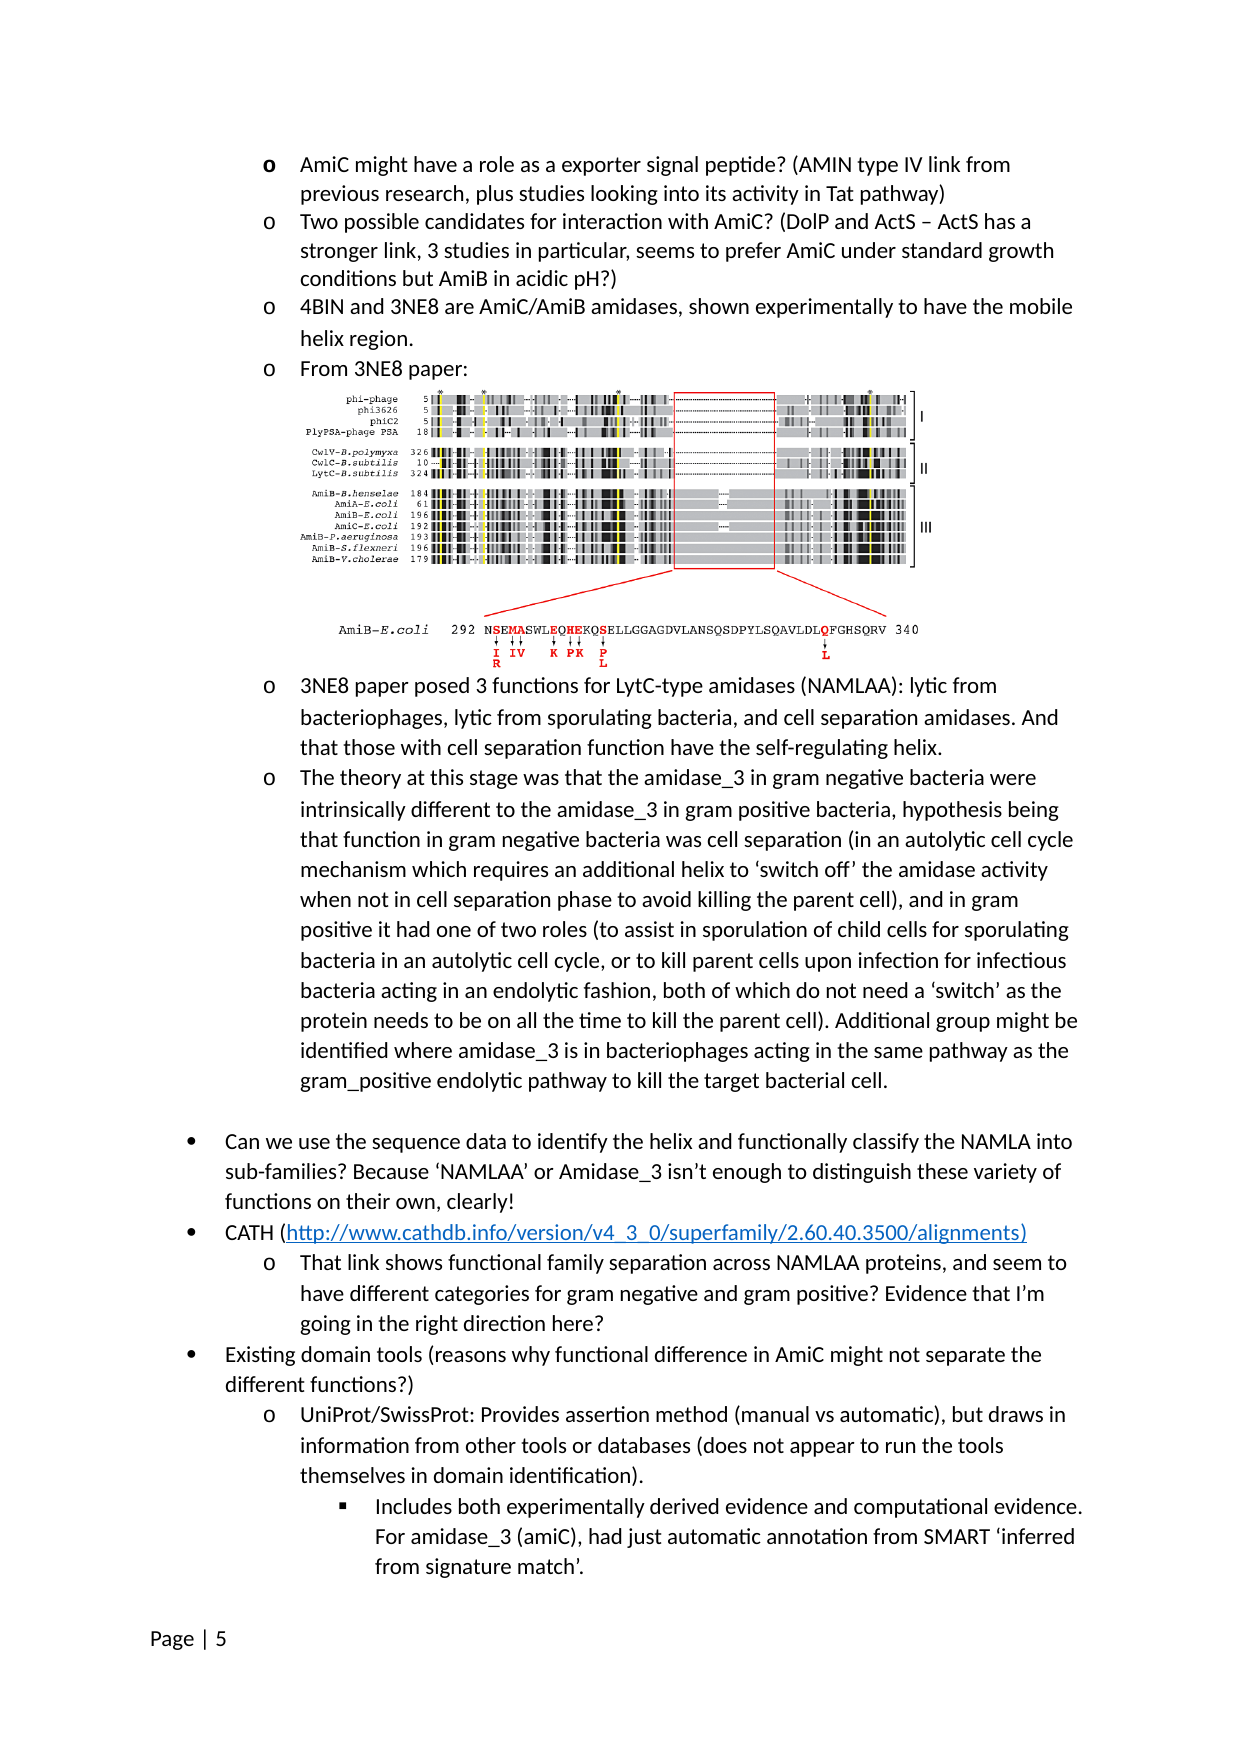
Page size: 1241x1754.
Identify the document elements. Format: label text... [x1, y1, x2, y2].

list CATH (http://www.cathdb.info/version/v4_3_0/superfamily/2.60.40.3500/alignments) [187, 1218, 1090, 1246]
list Includes both experimentally derived evidence and computational evidence. For amidase_3 (amiC), had just automatic annotation from SMART ‘inferred from signature match’. [337, 1492, 1090, 1580]
list That link shows functional family separation across NAMLAA proteins, and seem to have different categories for gram negative and gram positive? Evidence that I’m going in the right direction here? [262, 1248, 1090, 1337]
picture [300, 385, 933, 670]
list AmiC might have a role as a exporter signal peptide? (AMIN type IV link from previous research, plus studies looking into its activity in Tat pathway) [262, 150, 1090, 207]
list 4BIN and 3NE8 are AmiC/AmiB amidases, shown experimentally to have the mobile helix region. [262, 292, 1090, 352]
list Can we use the sequence data to identify the helix and functionally classify the NAMLA into sub-families? Because ‘NAMLAA’ or Amidase_3 isn’t enough to distinguish these variety of functions on their own, clearly! [187, 1127, 1090, 1216]
list UniProt/SwissProt: Provides assertion method (manual vs automatic), but draws in information from other tools or databases (does not appear to run the tools themselves in domain identification). [262, 1400, 1090, 1490]
list 3NE8 paper posed 3 functions for LytC-type amidases (NAMLAA): lytic from bacteriophages, lytic from sporulating bacteria, and cell separation amidases. And that those with cell separation function have the self-regulating helix. [262, 672, 1090, 761]
list Two possible candidates for interaction with AmiC? (DolP and ActS – ActS has a stronger link, 3 studies in particular, seems to prefer AmiC under standard growth conditions but AmiB in acidic pH?) [262, 207, 1090, 292]
list Existing domain tools (reasons why functional difference in AmiC might not separate the different functions?) [187, 1340, 1090, 1398]
list The theory at this stage was that the amidase_3 in gram negative bacteria were intrinsically different to the amidase_3 in gram positive bacteria, hypothesis being that function in gram negative bacteria was cell separation (in an autolytic cell cycle mechanism which requires an additional helix to ‘switch off’ the amidase activity when not in cell separation phase to avoid killing the parent cell), and in gram positive it had one of two roles (to assist in sporulation of child cells for sporulating bacteria in an autolytic cell cycle, or to kill parent cells upon infection for infectious bacteria acting in an endolytic fashion, both of which do not need a ‘switch’ as the protein needs to be on all the time to kill the parent cell). Additional group might be identified where amidase_3 is in bacteriophages acting in the same pathway as the gram_positive endolytic pathway to kill the target bacterial cell. [262, 763, 1090, 1095]
